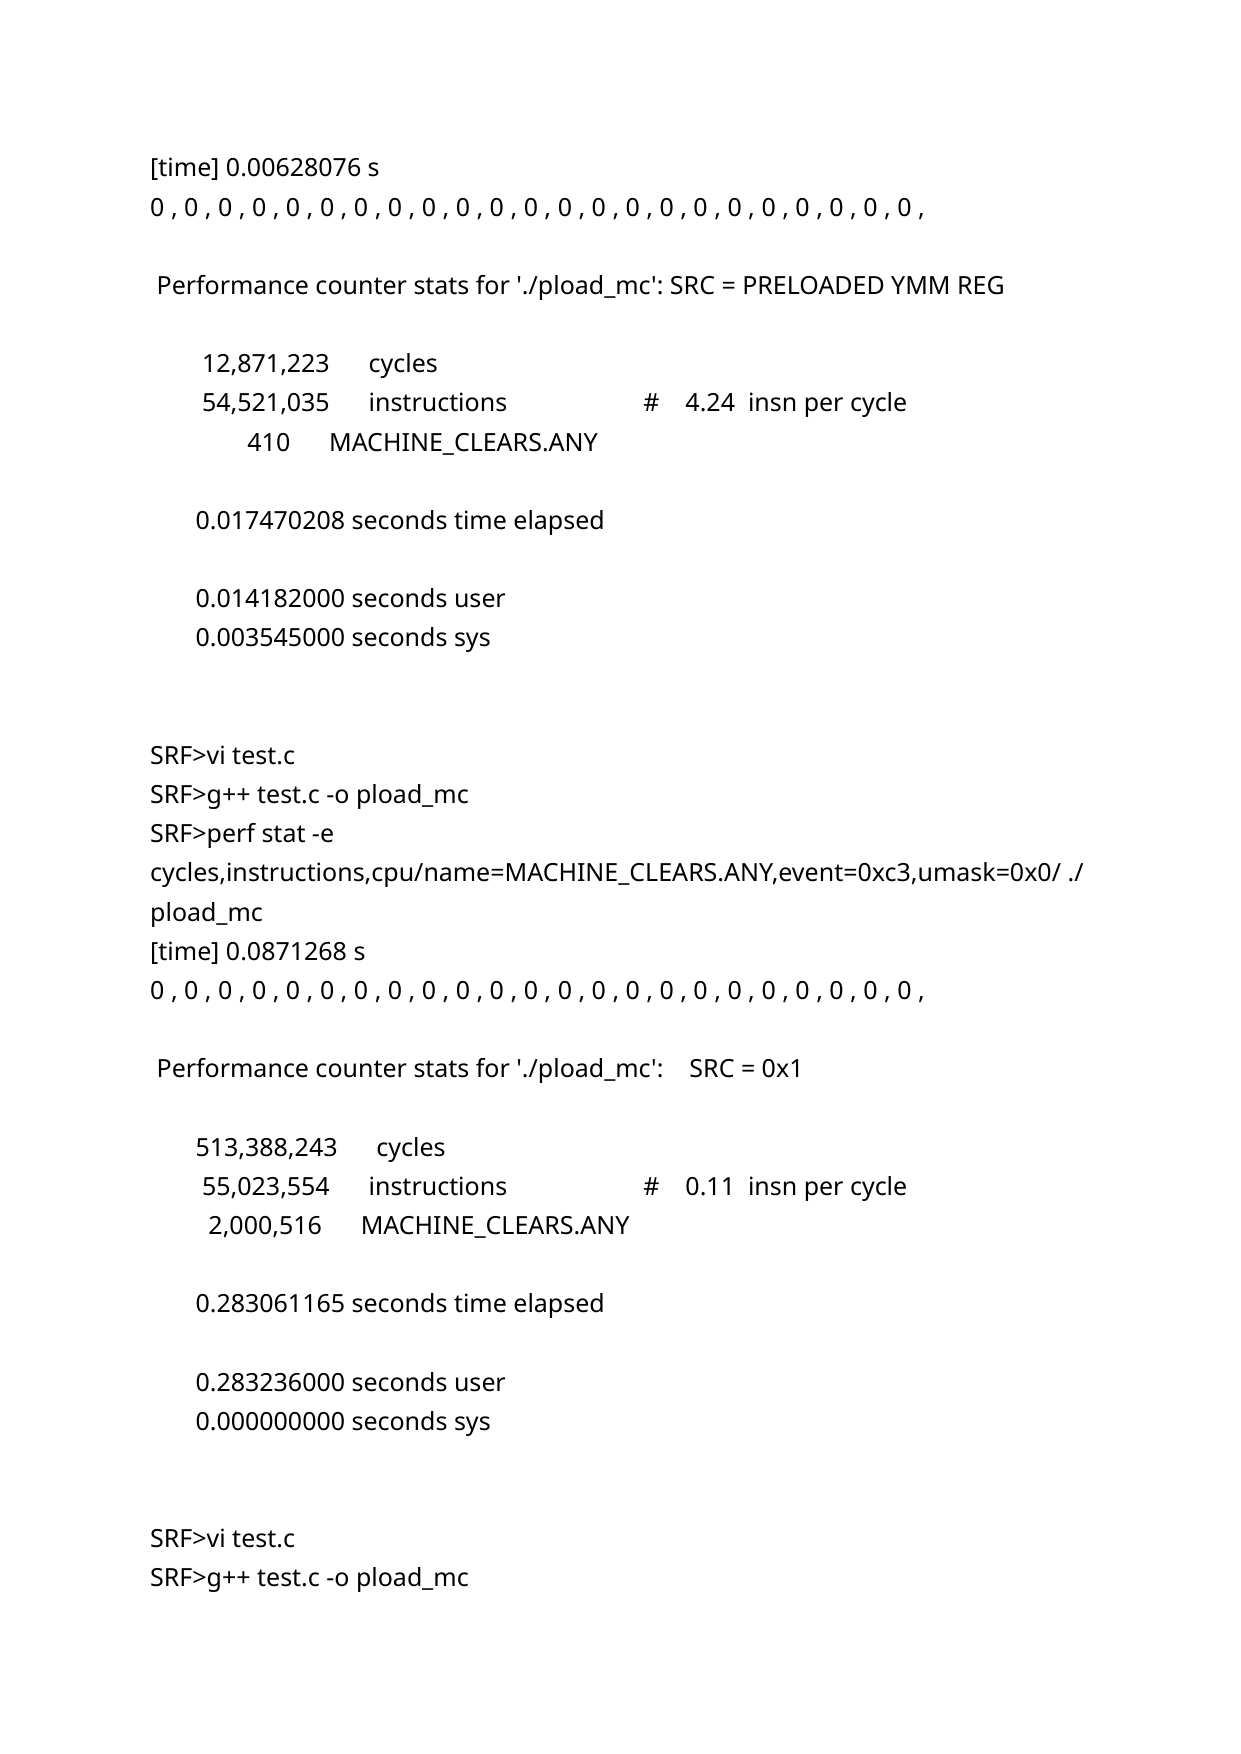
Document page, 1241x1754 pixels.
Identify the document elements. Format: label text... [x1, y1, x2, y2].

text 0.003545000 seconds sys [150, 620, 1090, 654]
text Performance counter stats for './pload_mc': SRC = PRELOADED YMM REG [150, 267, 1090, 302]
text 0.014182000 seconds user [150, 581, 1090, 615]
text 0.283236000 seconds user [150, 1364, 1090, 1398]
text 0.017470208 seconds time elapsed [150, 502, 1090, 537]
text SRF>g++ test.c -o pload_mc [150, 1560, 1090, 1594]
text SRF>perf stat -e cycles,instructions,cpu/name=MACHINE_CLEARS.ANY,event=0xc3,umask=0x0/ ./pload_mc [150, 816, 1090, 928]
text 0.000000000 seconds sys [150, 1403, 1090, 1437]
text SRF>vi test.c [150, 1521, 1090, 1555]
text [time] 0.0871268 s [150, 933, 1090, 967]
text 12,871,223 cycles [150, 346, 1090, 380]
text [time] 0.00628076 s [150, 150, 1090, 184]
text Performance counter stats for './pload_mc': SRC = 0x1 [150, 1051, 1090, 1085]
text SRF>vi test.c [150, 737, 1090, 772]
text 513,388,243 cycles [150, 1129, 1090, 1163]
text 0 , 0 , 0 , 0 , 0 , 0 , 0 , 0 , 0 , 0 , 0 , 0 , 0 , 0 , 0 , 0 , 0 , 0 , 0 , 0 , 0 , 0 , 0 , [150, 972, 1090, 1007]
text 410 MACHINE_CLEARS.ANY [150, 424, 1090, 458]
text 0 , 0 , 0 , 0 , 0 , 0 , 0 , 0 , 0 , 0 , 0 , 0 , 0 , 0 , 0 , 0 , 0 , 0 , 0 , 0 , 0 , 0 , 0 , [150, 189, 1090, 223]
text SRF>g++ test.c -o pload_mc [150, 777, 1090, 811]
text 2,000,516 MACHINE_CLEARS.ANY [150, 1207, 1090, 1242]
text 0.283061165 seconds time elapsed [150, 1286, 1090, 1320]
text 54,521,035 instructions # 4.24 insn per cycle [150, 385, 1090, 419]
text 55,023,554 instructions # 0.11 insn per cycle [150, 1168, 1090, 1202]
